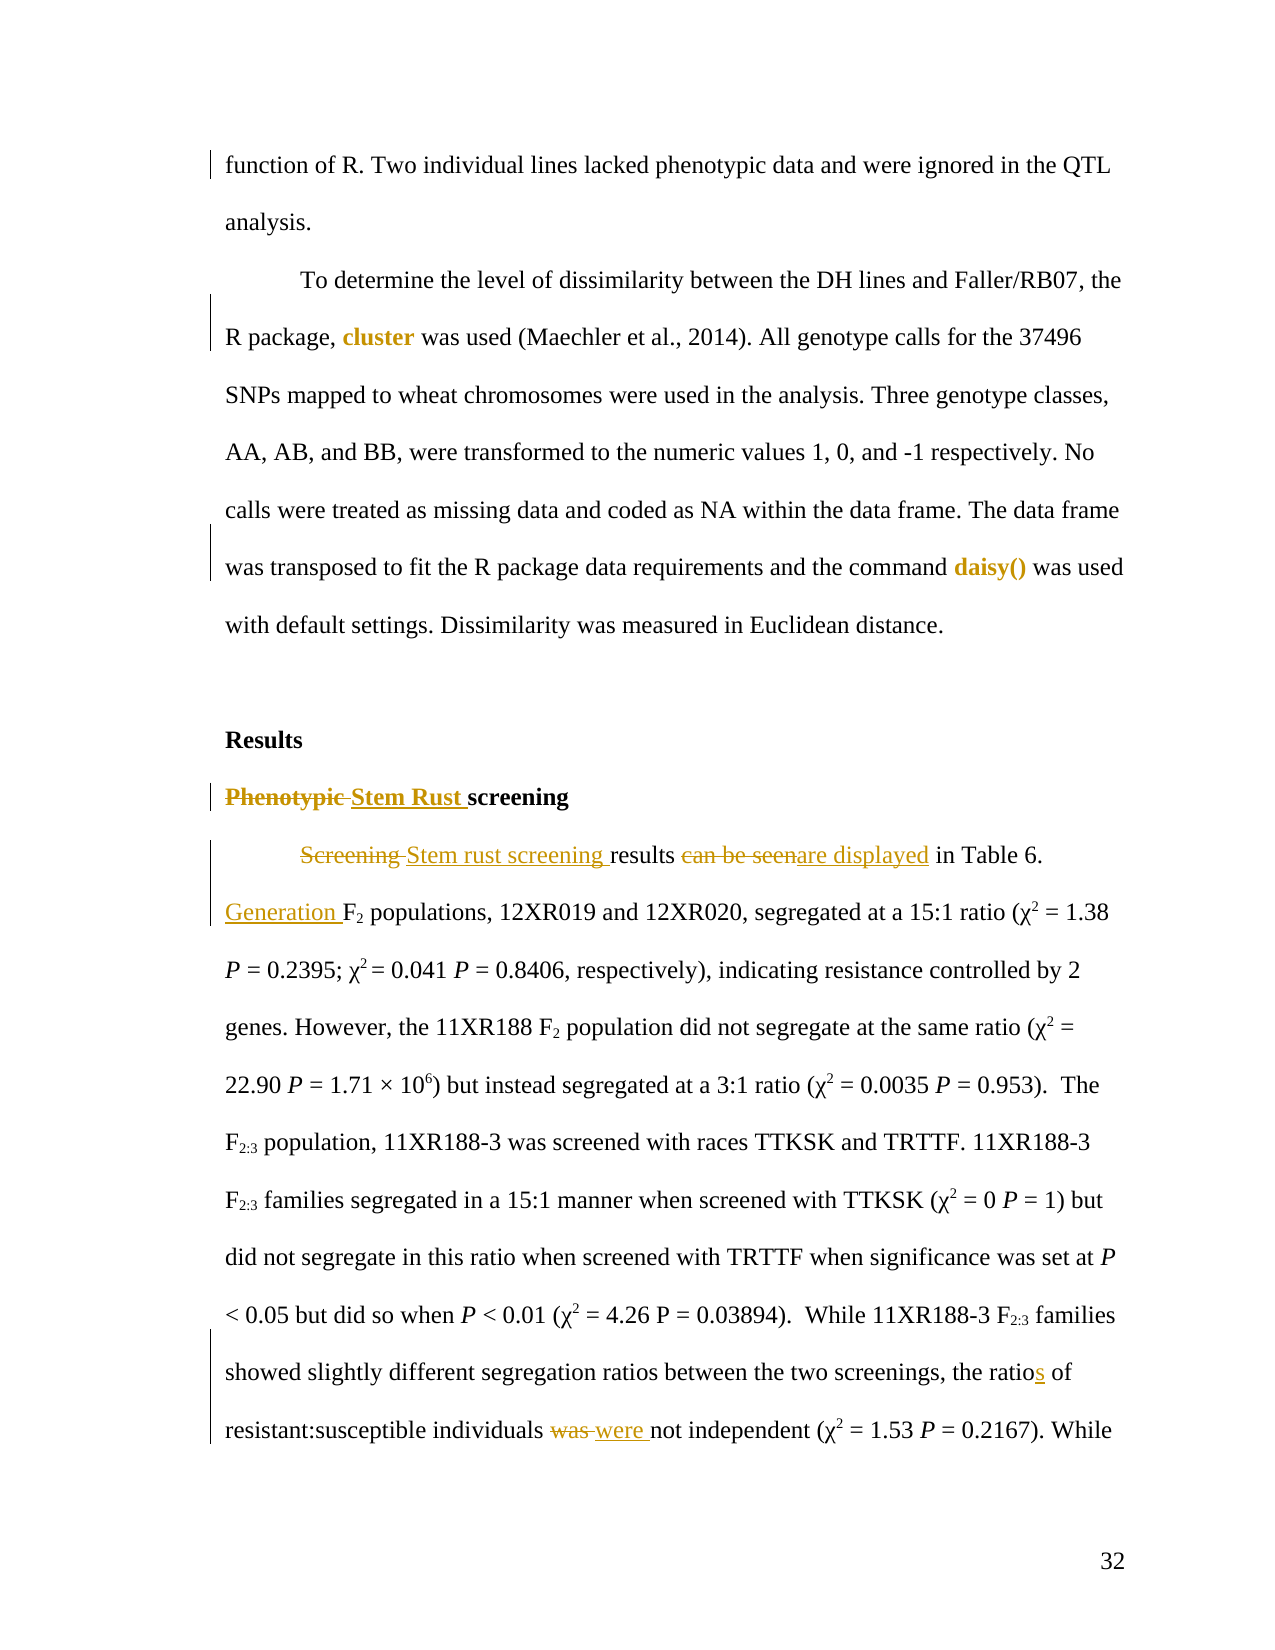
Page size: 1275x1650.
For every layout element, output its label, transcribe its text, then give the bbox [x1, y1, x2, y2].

text screening [225, 782, 1125, 811]
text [225, 840, 1125, 1444]
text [225, 150, 1125, 236]
text To determine the level of dissimilarity between the DH lines and Faller/RB07, the R package, cluster was used (Maechler et al., 2014). All genotype calls for the 37496 SNPs mapped to wheat chromosomes were used in the analysis. Three genotype classes, AA, AB, and BB, were transformed to the numeric values 1, 0, and -1 respectively. No calls were treated as missing data and coded as NA within the data frame. The data frame was transposed to fit the R package data requirements and the command daisy() was used with default settings. Dissimilarity was measured in Euclidean distance. [225, 265, 1125, 639]
text Results [225, 725, 1125, 754]
